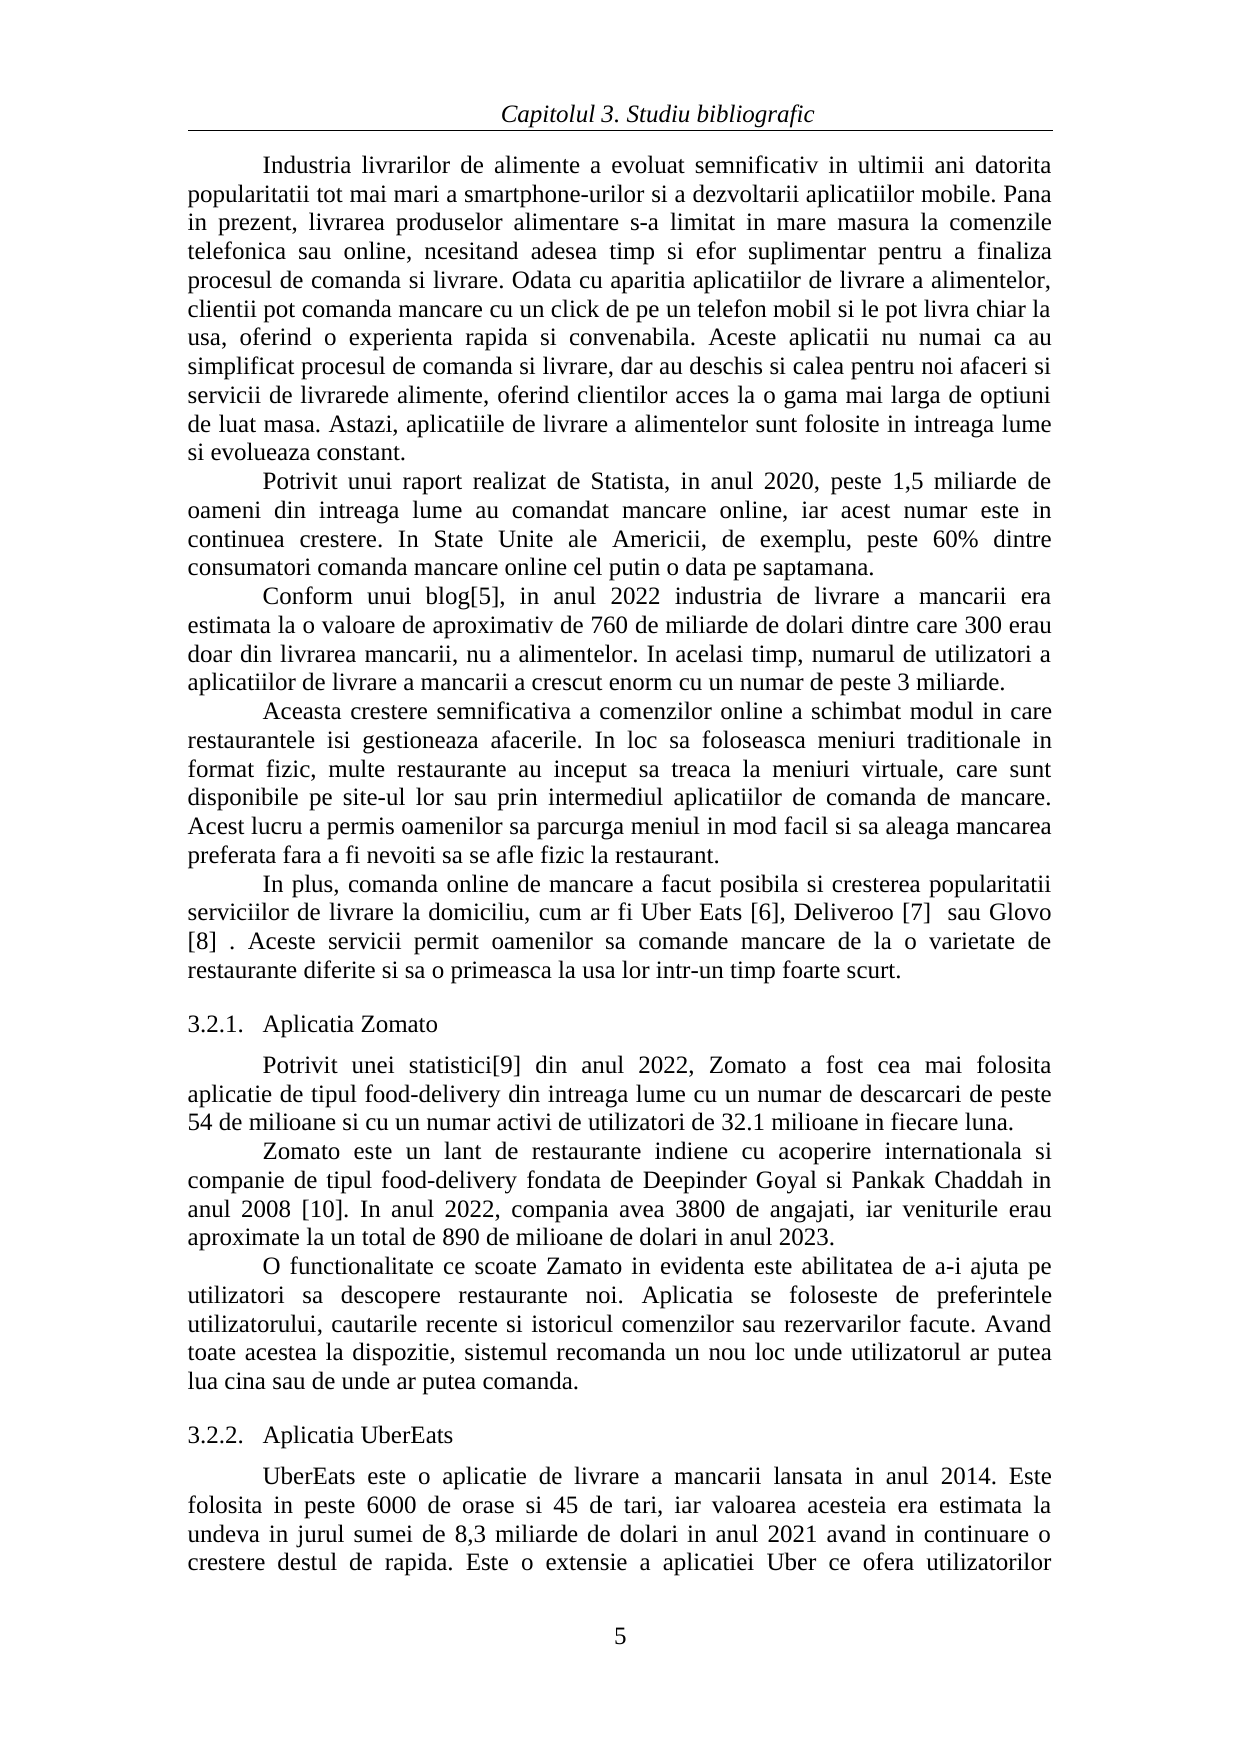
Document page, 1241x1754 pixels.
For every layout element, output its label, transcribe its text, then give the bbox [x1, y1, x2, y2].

text O functionalitate ce scoate Zamato in evidenta este abilitatea de a-i ajuta pe utilizatori sa descopere restaurante noi. Aplicatia se foloseste de preferintele utilizatorului, cautarile recente si istoricul comenzilor sau rezervarilor facute. Avand toate acestea la dispozitie, sistemul recomanda un nou loc unde utilizatorul ar putea lua cina sau de unde ar putea comanda. [187, 1251, 1053, 1395]
text Potrivit unei statistici[9] din anul 2022, Zomato a fost cea mai folosita aplicatie de tipul food-delivery din intreaga lume cu un numar de descarcari de peste 54 de milioane si cu un numar activi de utilizatori de 32.1 milioane in fiecare luna. [187, 1050, 1053, 1136]
text Zomato este un lant de restaurante indiene cu acoperire internationala si companie de tipul food-delivery fondata de Deepinder Goyal si Pankak Chaddah in anul 2008 [10]. In anul 2022, compania avea 3800 de angajati, iar veniturile erau aproximate la un total de 890 de milioane de dolari in anul 2023. [187, 1136, 1053, 1251]
text In plus, comanda online de mancare a facut posibila si cresterea popularitatii serviciilor de livrare la domiciliu, cum ar fi Uber Eats [6], Deliveroo [7] sau Glovo [8] . Aceste servicii permit oamenilor sa comande mancare de la o varietate de restaurante diferite si sa o primeasca la usa lor intr-un timp foarte scurt. [187, 869, 1053, 984]
text Potrivit unui raport realizat de Statista, in anul 2020, peste 1,5 miliarde de oameni din intreaga lume au comandat mancare online, iar acest numar este in continuea crestere. In State Unite ale Americii, de exemplu, peste 60% dintre consumatori comanda mancare online cel putin o data pe saptamana. [187, 466, 1053, 581]
text Conform unui blog[5], in anul 2022 industria de livrare a mancarii era estimata la o valoare de aproximativ de 760 de miliarde de dolari dintre care 300 erau doar din livrarea mancarii, nu a alimentelor. In acelasi timp, numarul de utilizatori a aplicatiilor de livrare a mancarii a crescut enorm cu un numar de peste 3 miliarde. [187, 581, 1053, 696]
text Industria livrarilor de alimente a evoluat semnificativ in ultimii ani datorita popularitatii tot mai mari a smartphone-urilor si a dezvoltarii aplicatiilor mobile. Pana in prezent, livrarea produselor alimentare s-a limitat in mare masura la comenzile telefonica sau online, ncesitand adesea timp si efor suplimentar pentru a finaliza procesul de comanda si livrare. Odata cu aparitia aplicatiilor de livrare a alimentelor, clientii pot comanda mancare cu un click de pe un telefon mobil si le pot livra chiar la usa, oferind o experienta rapida si convenabila. Aceste aplicatii nu numai ca au simplificat procesul de comanda si livrare, dar au deschis si calea pentru noi afaceri si servicii de livrarede alimente, oferind clientilor acces la o gama mai larga de optiuni de luat masa. Astazi, aplicatiile de livrare a alimentelor sunt folosite in intreaga lume si evolueaza constant. [187, 150, 1053, 466]
subtitle Aplicatia UberEats [187, 1420, 1053, 1449]
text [187, 1461, 1053, 1576]
text Aceasta crestere semnificativa a comenzilor online a schimbat modul in care restaurantele isi gestioneaza afacerile. In loc sa foloseasca meniuri traditionale in format fizic, multe restaurante au inceput sa treaca la meniuri virtuale, care sunt disponibile pe site-ul lor sau prin intermediul aplicatiilor de comanda de mancare. Acest lucru a permis oamenilor sa parcurga meniul in mod facil si sa aleaga mancarea preferata fara a fi nevoiti sa se afle fizic la restaurant. [187, 696, 1053, 869]
subtitle Aplicatia Zomato [187, 1009, 1053, 1037]
